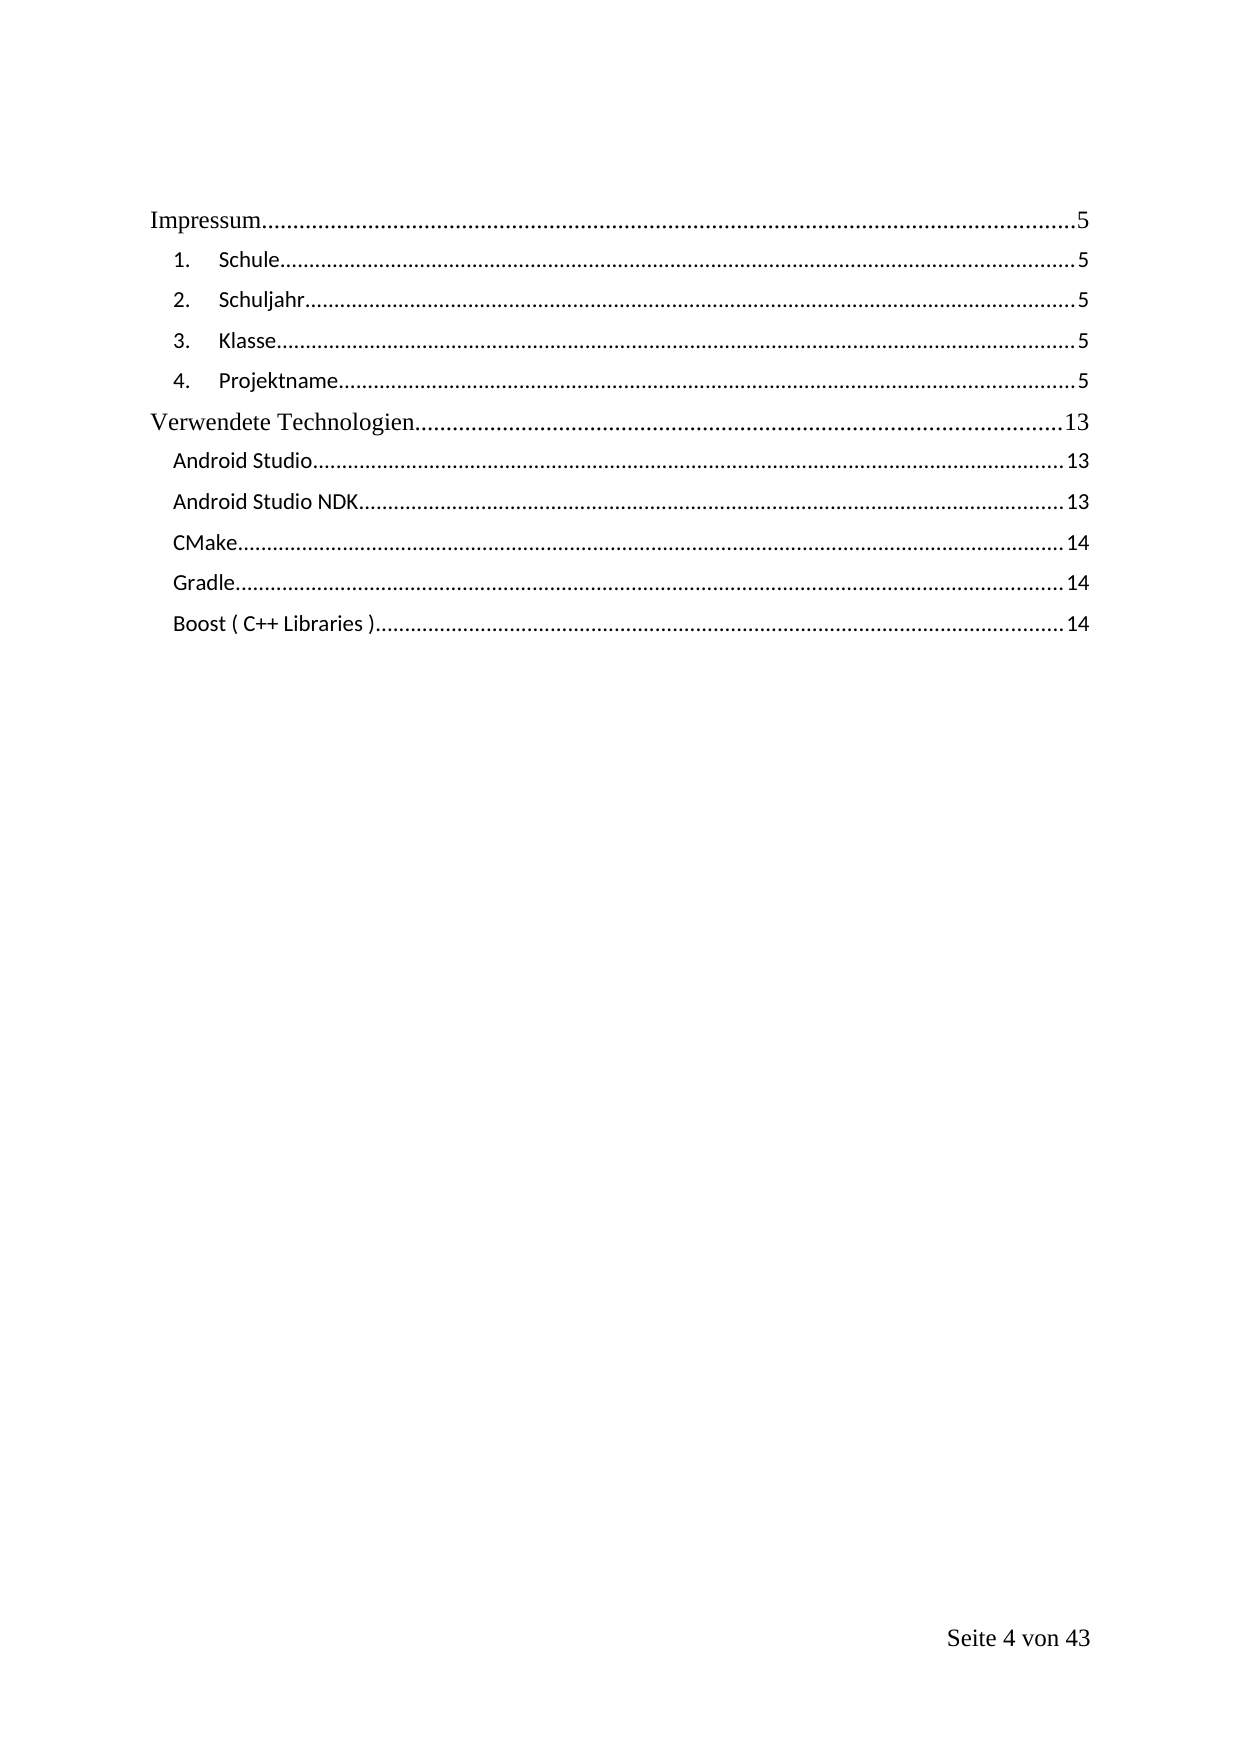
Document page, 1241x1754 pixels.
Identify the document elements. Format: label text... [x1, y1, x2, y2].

text Impressum 5 [150, 206, 1090, 234]
text Android Studio 13 [173, 446, 1090, 474]
text Boost ( C++ Libraries ) 14 [173, 609, 1090, 637]
text 3. Klasse 5 [173, 326, 1090, 354]
text CMake 14 [173, 528, 1090, 556]
text Android Studio NDK 13 [173, 487, 1090, 515]
text 2. Schuljahr 5 [173, 285, 1090, 313]
text 1. Schule 5 [173, 245, 1090, 273]
text Verwendete Technologien 13 [150, 407, 1090, 436]
text 4. Projektname 5 [173, 367, 1090, 395]
text Gradle 14 [173, 568, 1090, 596]
